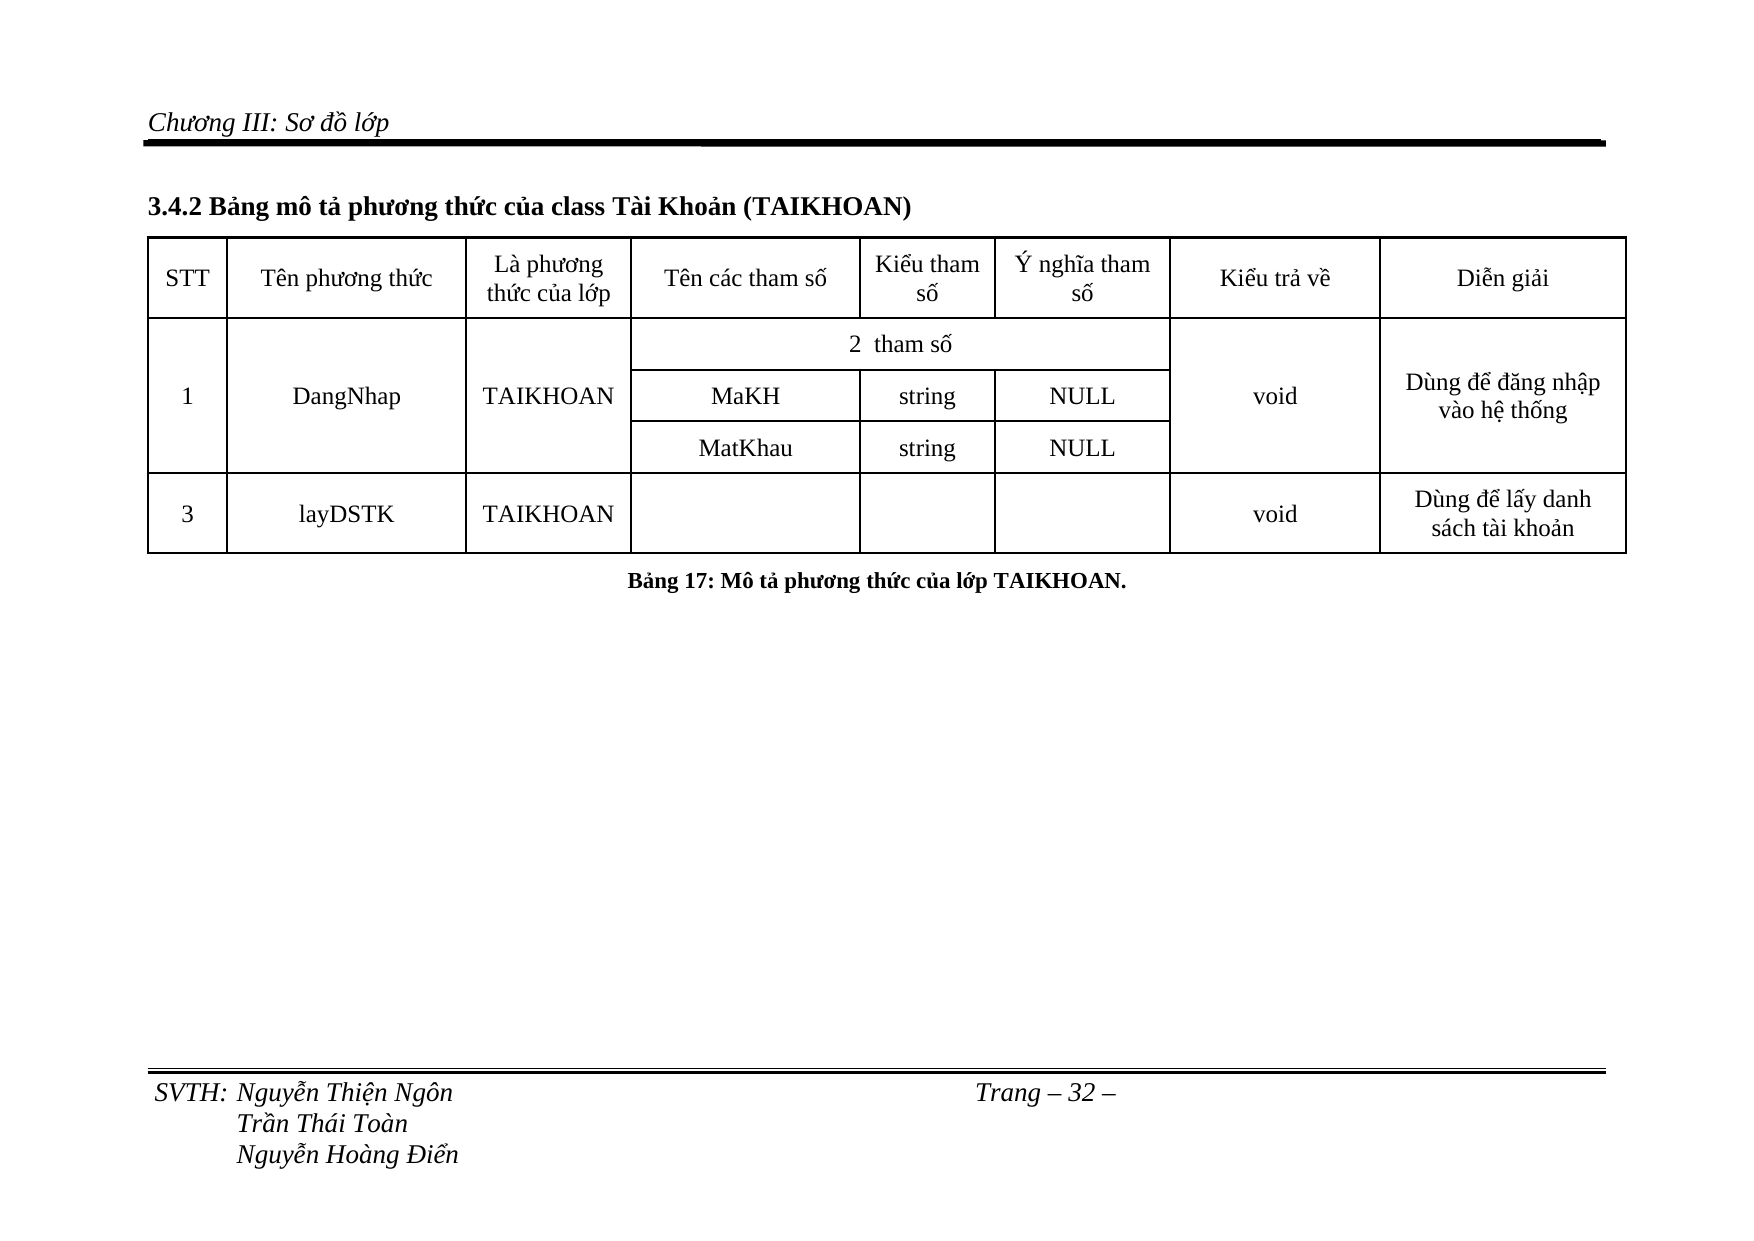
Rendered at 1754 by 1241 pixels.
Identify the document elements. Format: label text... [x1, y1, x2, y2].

table_cell string [861, 371, 994, 420]
table_cell NULL [996, 371, 1169, 420]
table_cell TAIKHOAN [467, 474, 630, 552]
table_header Diễn giải [1381, 239, 1625, 317]
table_cell Dùng để lấy danh sách tài khoản [1381, 474, 1625, 552]
table_cell 1 [149, 319, 226, 472]
text Bảng 17: Mô tả phương thức của lớp TAIKHOAN. [148, 567, 1606, 593]
table_cell layDSTK [228, 474, 465, 552]
table_cell Dùng để đăng nhập vào hệ thống [1381, 319, 1625, 472]
table_cell 2 tham số [632, 319, 1169, 368]
table_header Kiểu tham số [861, 239, 994, 317]
table_cell 3 [149, 474, 226, 552]
table_header STT [149, 239, 226, 317]
table_cell TAIKHOAN [467, 319, 630, 472]
table_cell MaKH [632, 371, 859, 420]
table_cell DangNhap [228, 319, 465, 472]
table_header Ý nghĩa tham số [996, 239, 1169, 317]
table_header Là phương thức của lớp [467, 239, 630, 317]
table_cell string [861, 422, 994, 472]
text 3.4.2 Bảng mô tả phương thức của class Tài Khoản (TAIKHOAN) [148, 190, 1606, 221]
table_cell NULL [996, 422, 1169, 472]
table_cell [632, 474, 859, 552]
table_header Tên phương thức [228, 239, 465, 317]
table_cell void [1171, 474, 1379, 552]
table_cell MatKhau [632, 422, 859, 472]
table_cell void [1171, 319, 1379, 472]
table_header Kiểu trả về [1171, 239, 1379, 317]
table_cell [996, 474, 1169, 552]
table_cell [861, 474, 994, 552]
table_header Tên các tham số [632, 239, 859, 317]
